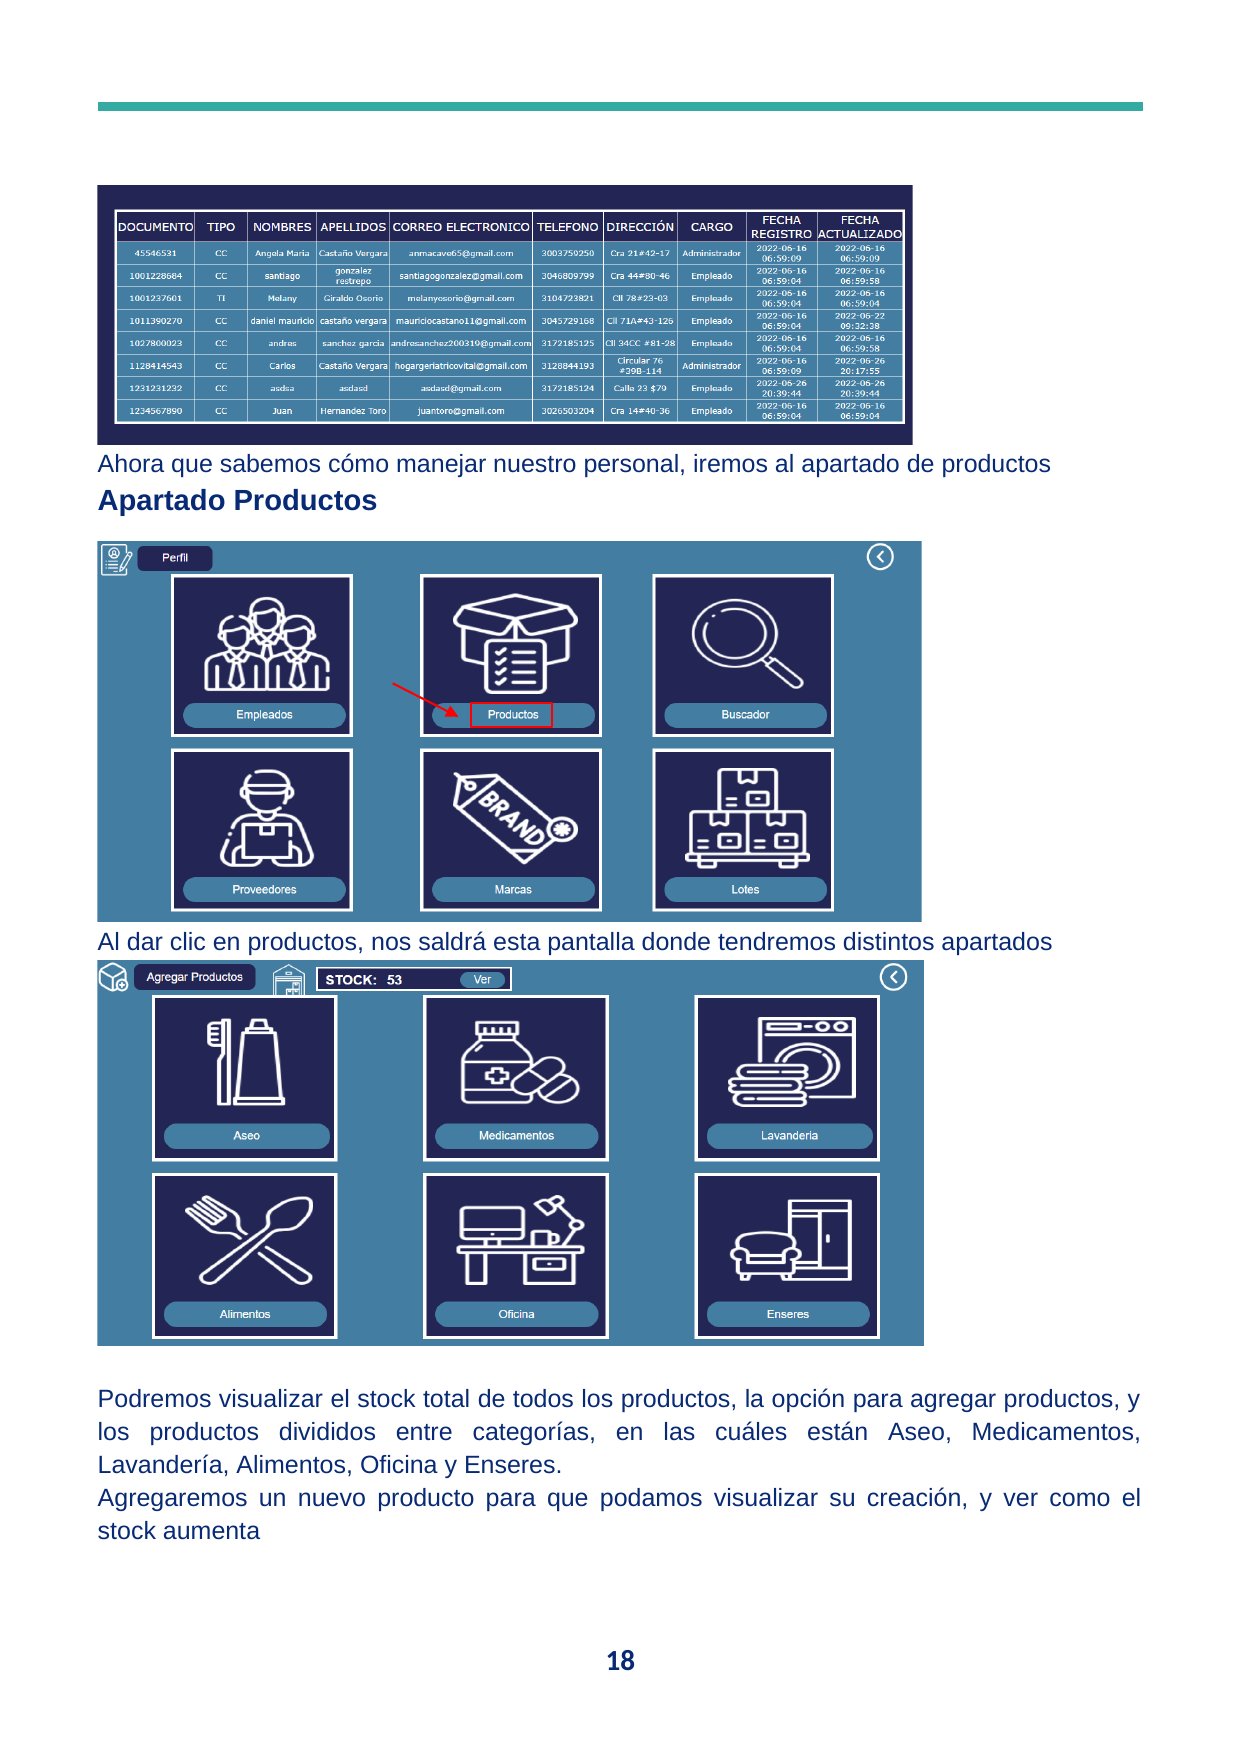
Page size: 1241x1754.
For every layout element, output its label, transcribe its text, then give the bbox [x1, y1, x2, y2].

text Podremos visualizar el stock total de todos los productos, la opción para agregar productos, y los productos divididos entre categorías, en las cuáles están Aseo, Medicamentos, Lavandería, Alimentos, Oficina y Enseres. [97, 1384, 1143, 1479]
text Al dar clic en productos, nos saldrá esta pantalla donde tendremos distintos apartados [97, 927, 1143, 956]
subtitle Apartado Productos [97, 482, 1143, 516]
text Agregaremos un nuevo producto para que podamos visualizar su creación, y ver como el stock aumenta [97, 1483, 1143, 1545]
text Ahora que sabemos cómo manejar nuestro personal, iremos al apartado de productos [97, 449, 1143, 478]
picture [97, 541, 922, 922]
picture [97, 185, 913, 445]
picture [97, 960, 924, 1346]
